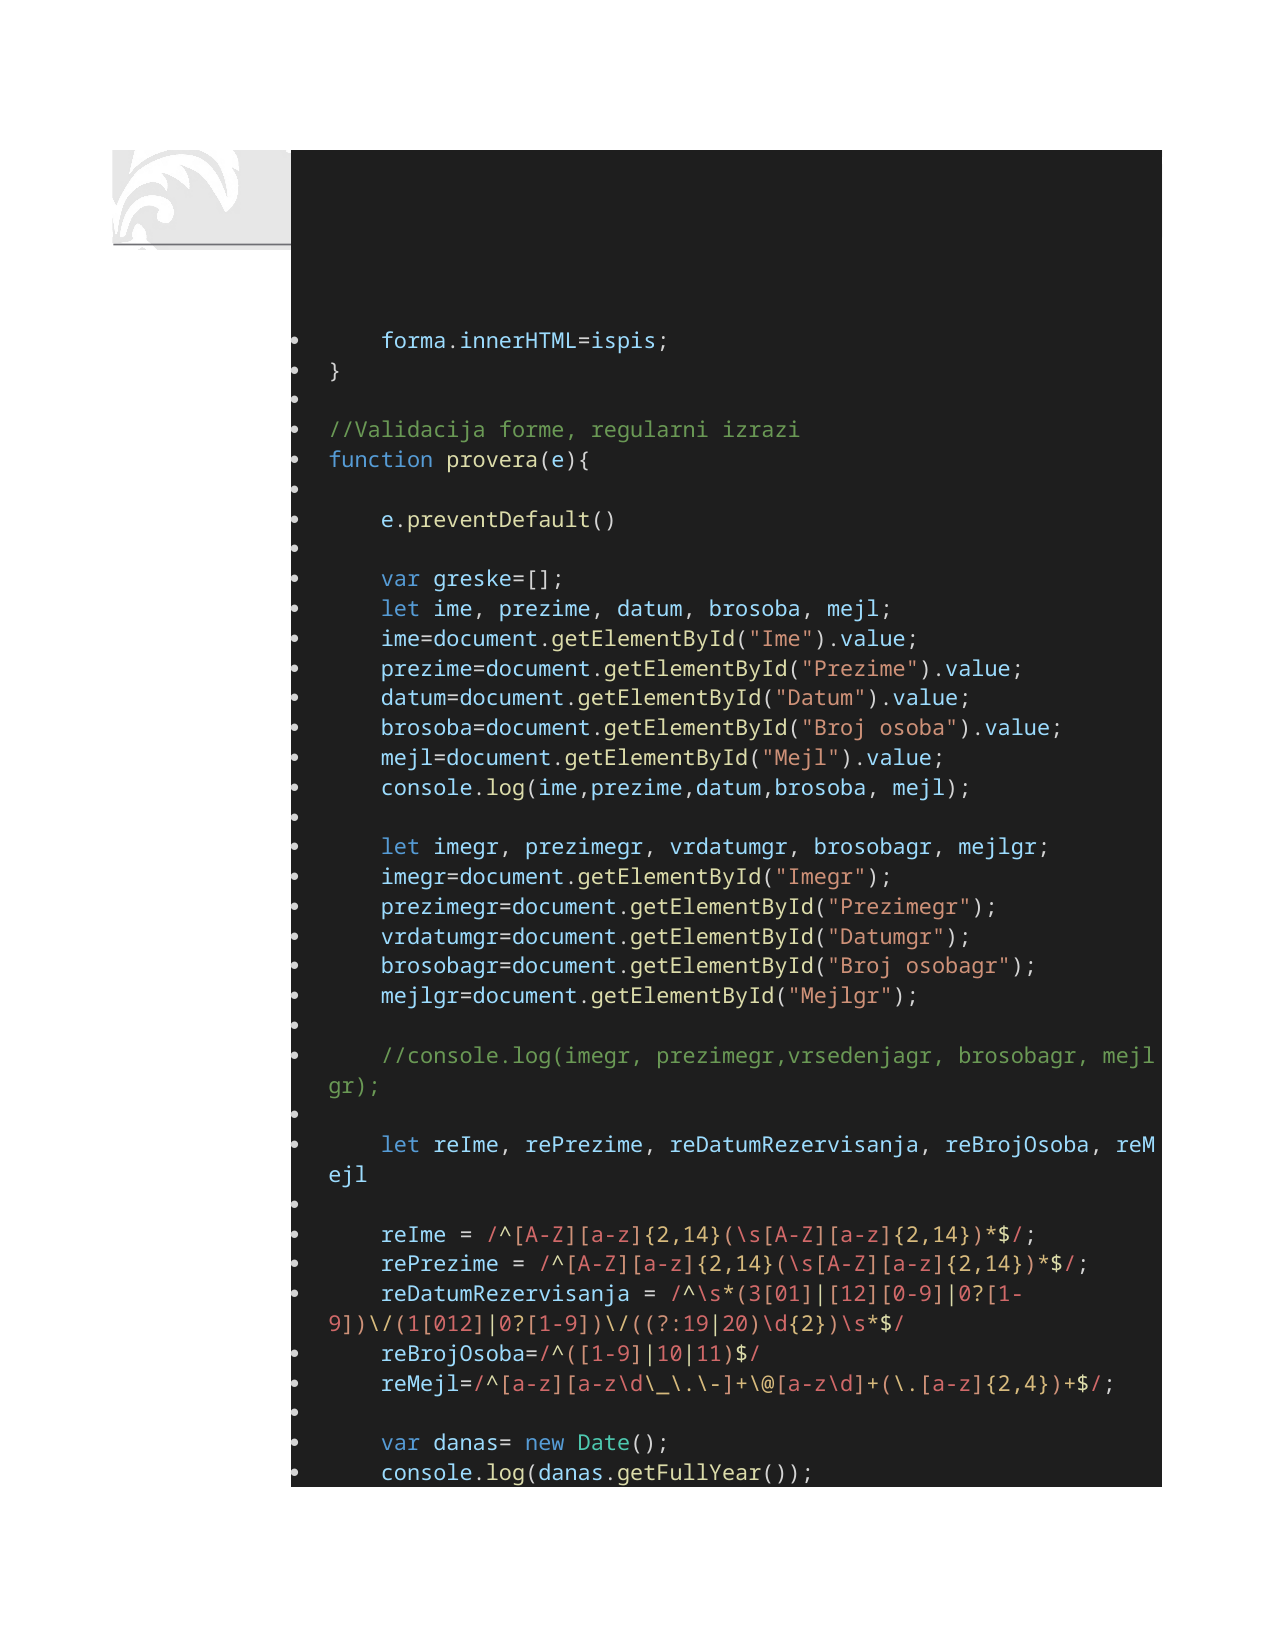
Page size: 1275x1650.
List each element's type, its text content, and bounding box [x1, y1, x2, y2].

list //console.log(imegr, prezimegr,vrsedenjagr, brosobagr, mejlgr); [291, 1040, 1162, 1099]
list console.log(danas.getFullYear()); [291, 1457, 1162, 1487]
list function provera(e){ [291, 444, 1162, 474]
list prezime=document.getElementById("Prezime").value; [291, 652, 1162, 682]
list forma.innerHTML=ispis; [291, 150, 1162, 354]
list var danas= new Date(); [291, 1427, 1162, 1457]
list console.log(ime,prezime,datum,brosoba, mejl); [291, 772, 1162, 801]
list //Validacija forme, regularni izrazi [291, 414, 1162, 444]
list let imegr, prezimegr, vrdatumgr, brosobagr, mejlgr; [291, 831, 1162, 861]
list vrdatumgr=document.getElementById("Datumgr"); [291, 921, 1162, 950]
list let reIme, rePrezime, reDatumRezervisanja, reBrojOsoba, reMejl [291, 1129, 1162, 1189]
list prezimegr=document.getElementById("Prezimegr"); [291, 891, 1162, 921]
list mejl=document.getElementById("Mejl").value; [291, 742, 1162, 772]
list var greske=[]; [291, 563, 1162, 593]
list mejlgr=document.getElementById("Mejlgr"); [291, 980, 1162, 1010]
list reIme = /^[A-Z][a-z]{2,14}(\s[A-Z][a-z]{2,14})*$/; [291, 1218, 1162, 1248]
list brosoba=document.getElementById("Broj osoba").value; [291, 712, 1162, 742]
list reDatumRezervisanja = /^\s*(3[01]|[12][0-9]|0?[1-9])\/(1[012]|0?[1-9])\/((?:19|20)\d{2})\s*$/ [291, 1278, 1162, 1338]
list rePrezime = /^[A-Z][a-z]{2,14}(\s[A-Z][a-z]{2,14})*$/; [291, 1248, 1162, 1278]
list } [291, 354, 1162, 384]
list datum=document.getElementById("Datum").value; [291, 682, 1162, 712]
list brosobagr=document.getElementById("Broj osobagr"); [291, 950, 1162, 980]
list ime=document.getElementById("Ime").value; [291, 623, 1162, 652]
list imegr=document.getElementById("Imegr"); [291, 861, 1162, 891]
list let ime, prezime, datum, brosoba, mejl; [291, 593, 1162, 623]
list e.preventDefault() [291, 503, 1162, 533]
list reMejl=/^[a-z][a-z\d\_\.\-]+\@[a-z\d]+(\.[a-z]{2,4})+$/; [291, 1367, 1162, 1397]
list reBrojOsoba=/^([1-9]|10|11)$/ [291, 1338, 1162, 1367]
